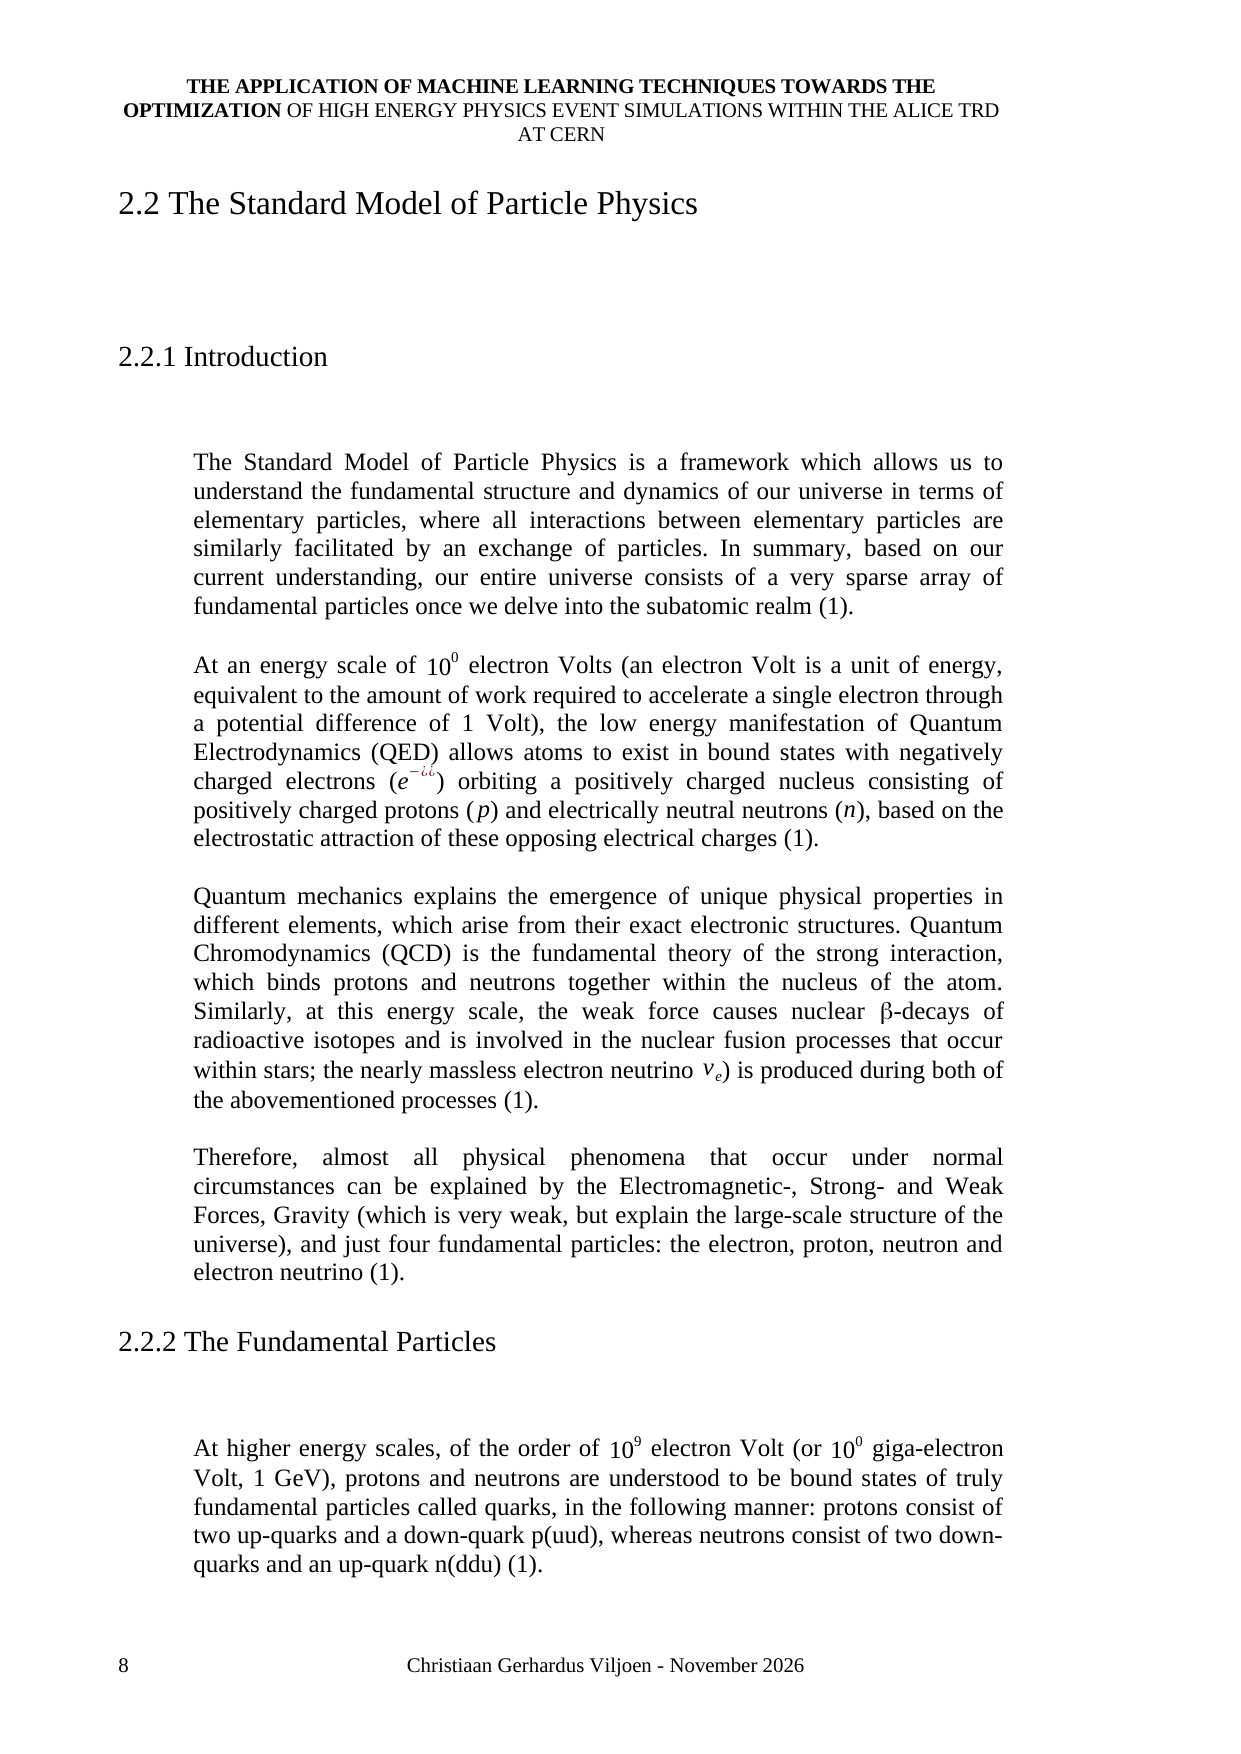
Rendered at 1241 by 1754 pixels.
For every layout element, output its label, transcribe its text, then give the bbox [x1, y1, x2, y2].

subtitle The Fundamental Particles [118, 1324, 1004, 1357]
text The Standard Model of Particle Physics is a framework which allows us to understand the fundamental structure and dynamics of our universe in terms of elementary particles, where all interactions between elementary particles are similarly facilitated by an exchange of particles. In summary, based on our current understanding, our entire universe consists of a very sparse array of fundamental particles once we delve into the subatomic realm . [193, 447, 1004, 620]
text At an energy scale of electron Volts (an electron Volt is a unit of energy, equivalent to the amount of work required to accelerate a single electron through a potential difference of 1 Volt), the low energy manifestation of Quantum Electrodynamics (QED) allows atoms to exist in bound states with negatively charged electrons () orbiting a positively charged nucleus consisting of positively charged protons () and electrically neutral neutrons (), based on the electrostatic attraction of these opposing electrical charges. [193, 648, 1004, 852]
text At higher energy scales, of the order of electron Volt (or giga-electron Volt, 1 GeV), protons and neutrons are understood to be bound states of truly fundamental particles called quarks, in the following manner: protons consist of two up-quarks and a down-quark p(uud), whereas neutrons consist of two down-quarks and an up-quark n(ddu). [193, 1432, 1004, 1578]
subtitle The Standard Model of Particle Physics [118, 183, 1004, 222]
text Therefore, almost all physical phenomena that occur under normal circumstances can be explained by the Electromagnetic-, Strong- and Weak Forces, Gravity (which is very weak, but explain the large-scale structure of the universe), and just four fundamental particles: the electron, proton, neutron and electron neutrino. [193, 1142, 1004, 1286]
text Quantum mechanics explains the emergence of unique physical properties in different elements, which arise from their exact electronic structures. Quantum Chromodynamics (QCD) is the fundamental theory of the strong interaction, which binds protons and neutrons together within the nucleus of the atom. Similarly, at this energy scale, the weak force causes nuclear -decays of radioactive isotopes and is involved in the nuclear fusion processes that occur within stars; the nearly massless electron neutrino ) is produced during both of the abovementioned processes. [193, 881, 1004, 1114]
subtitle Introduction [118, 339, 1004, 372]
